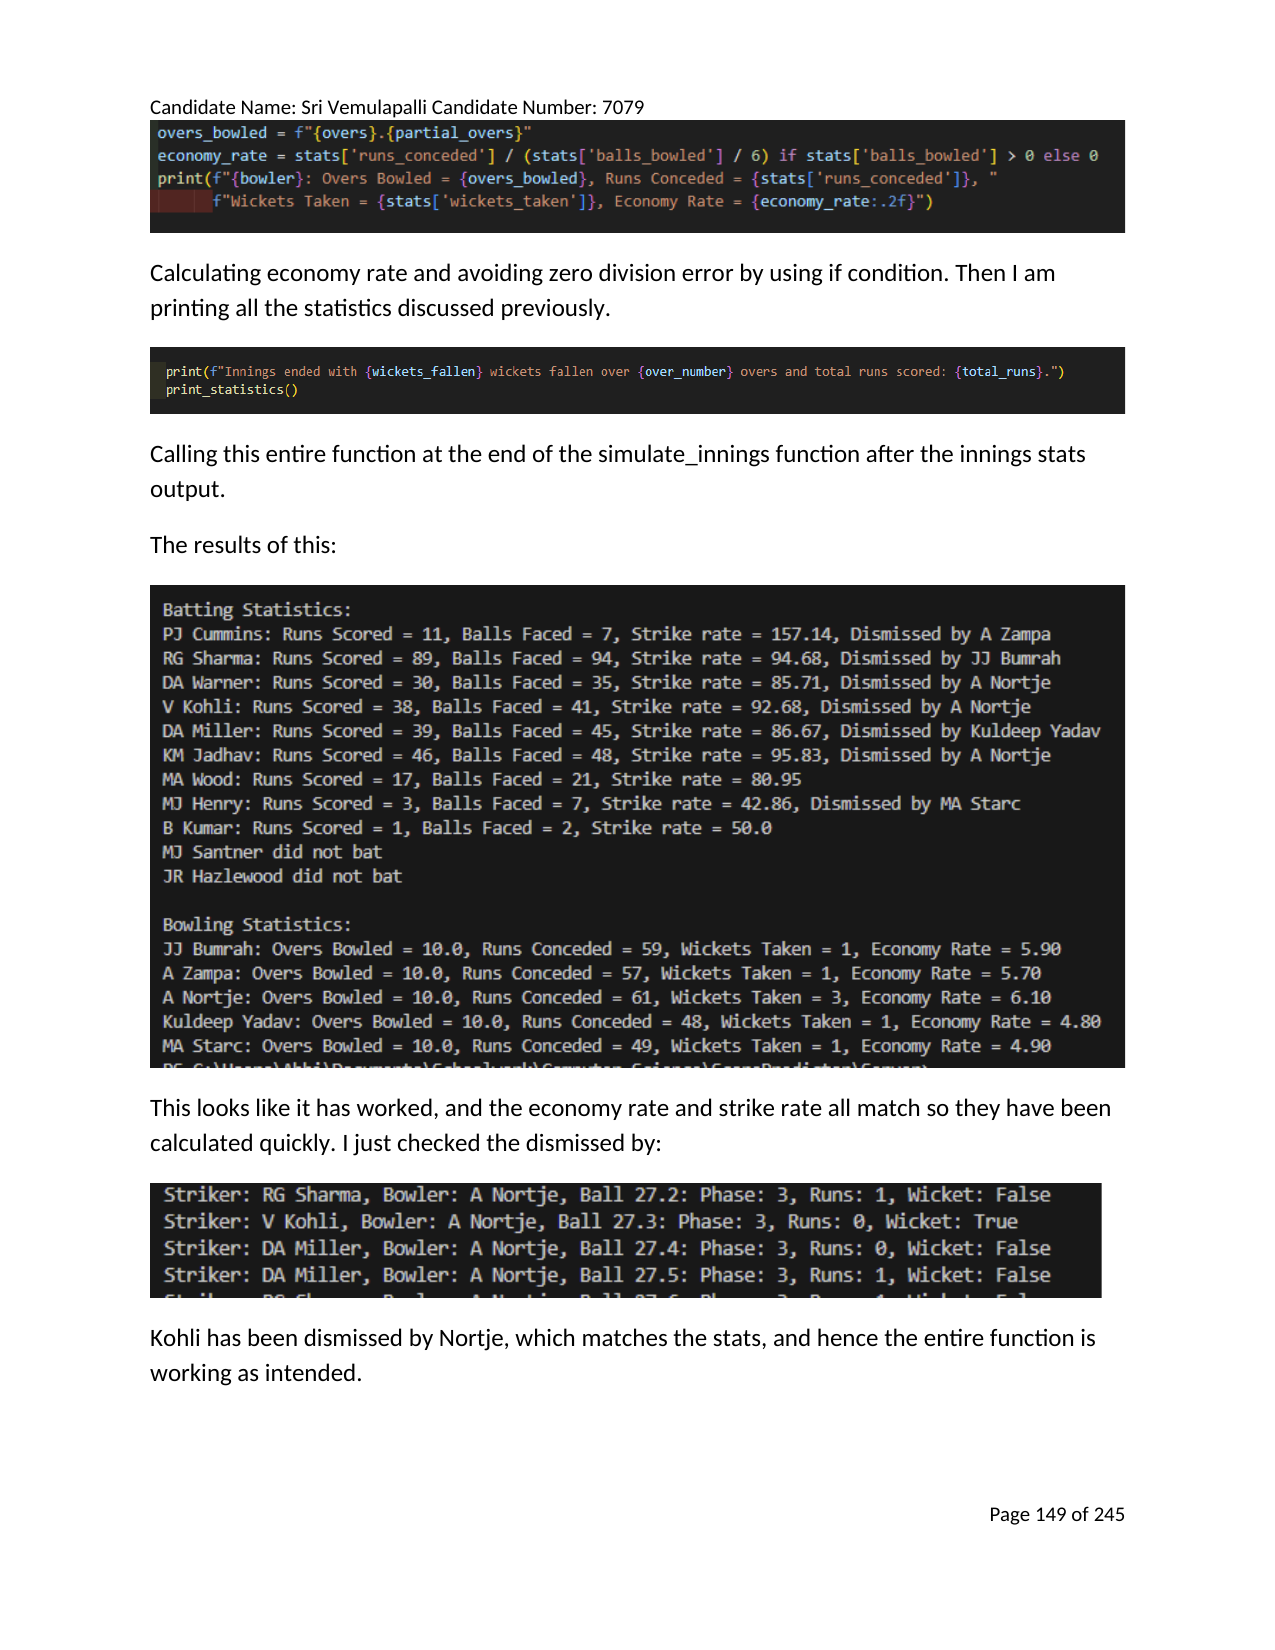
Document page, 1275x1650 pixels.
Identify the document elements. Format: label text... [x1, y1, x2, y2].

text Kohli has been dismissed by Nortje, which matches the stats, and hence the entire function is working as intended. [150, 1322, 1125, 1387]
picture [150, 347, 1125, 414]
text This looks like it has worked, and the economy rate and strike rate all match so they have been calculated quickly. I just checked the dismissed by: [150, 1092, 1125, 1158]
picture [150, 585, 1125, 1068]
text The results of this: [150, 529, 1125, 560]
picture [150, 1183, 1102, 1298]
picture [150, 120, 1125, 233]
text Calculating economy rate and avoiding zero division error by using if condition. Then I am printing all the statistics discussed previously. [150, 257, 1125, 323]
text Calling this entire function at the end of the simulate_innings function after the innings stats output. [150, 438, 1125, 504]
